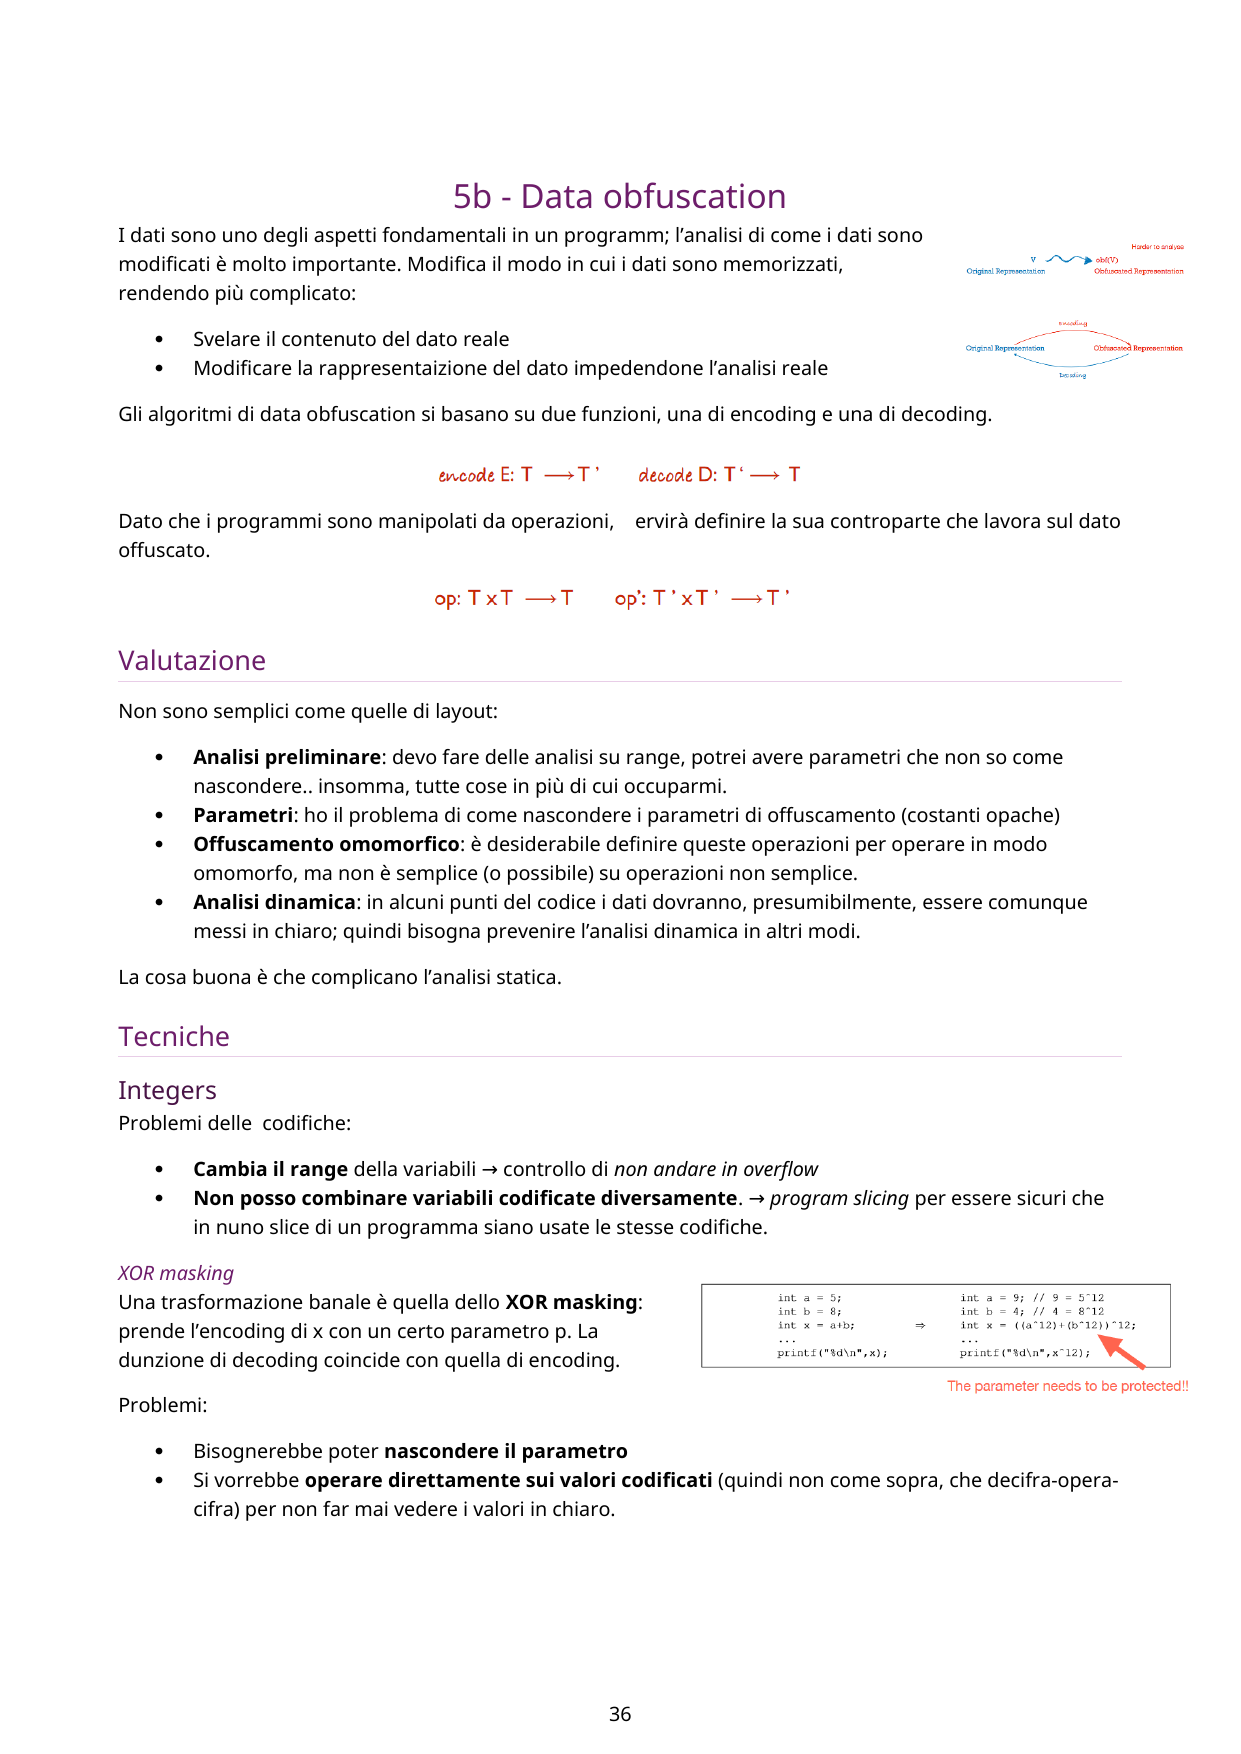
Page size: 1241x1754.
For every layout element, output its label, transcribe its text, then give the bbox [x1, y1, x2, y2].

picture [956, 233, 1196, 386]
list Offuscamento omomorfico: è desiderabile definire queste operazioni per operare in modo omomorfo, ma non è semplice (o possibile) su operazioni non semplice. [156, 830, 1122, 886]
list Bisognerebbe poter nascondere il parametro [156, 1437, 1122, 1464]
list Parametri: ho il problema di come nascondere i parametri di offuscamento (costanti opache) [156, 801, 1122, 828]
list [156, 1467, 1122, 1523]
list Analisi dinamica: in alcuni punti del codice i dati dovranno, presumibilmente, essere comunque messi in chiaro; quindi bisogna prevenire l’analisi dinamica in altri modi. [156, 888, 1122, 944]
subtitle XOR masking [118, 1259, 1122, 1286]
text La cosa buona è che complicano l’analisi statica. [118, 963, 1122, 990]
list Analisi preliminare: devo fare delle analisi su range, potrei avere parametri che non so come nascondere.. insomma, tutte cose in più di cui occuparmi. [156, 743, 1122, 799]
subtitle Integers [118, 1072, 1122, 1107]
picture [694, 1275, 1198, 1400]
list Modificare la rappresentaizione del dato impedendone l’analisi reale [156, 354, 956, 381]
text Gli algoritmi di data obfuscation si basano su due funzioni, una di encoding e una di decoding. [118, 400, 1122, 427]
text Problemi delle codifiche: [118, 1109, 1122, 1136]
picture [437, 446, 803, 489]
picture [384, 582, 856, 615]
list Non posso combinare variabili codificate diversamente. → program slicing per essere sicuri che in nuno slice di un programma siano usate le stesse codifiche. [156, 1184, 1122, 1240]
text Una trasformazione banale è quella dello XOR masking: prende l’encoding di x con un certo parametro p. La dunzione di decoding coincide con quella di encoding. [118, 1288, 694, 1373]
text I dati sono uno degli aspetti fondamentali in un programm; l’analisi di come i dati sono modificati è molto importante. Modifica il modo in cui i dati sono memorizzati, rendendo più complicato: [118, 222, 1122, 307]
subtitle Tecniche [118, 1017, 1122, 1056]
text Non sono semplici come quelle di layout: [118, 697, 1122, 724]
list Cambia il range della variabili → controllo di non andare in overflow [156, 1155, 1122, 1182]
subtitle Valutazione [118, 642, 1122, 681]
text Dato che i programmi sono manipolati da operazioni, ervirà definire la sua controparte che lavora sul dato offuscato. [118, 507, 1122, 563]
list Svelare il contenuto del dato reale [156, 325, 956, 352]
text Problemi: [118, 1392, 1122, 1419]
subtitle 5b - Data obfuscation [118, 173, 1122, 218]
